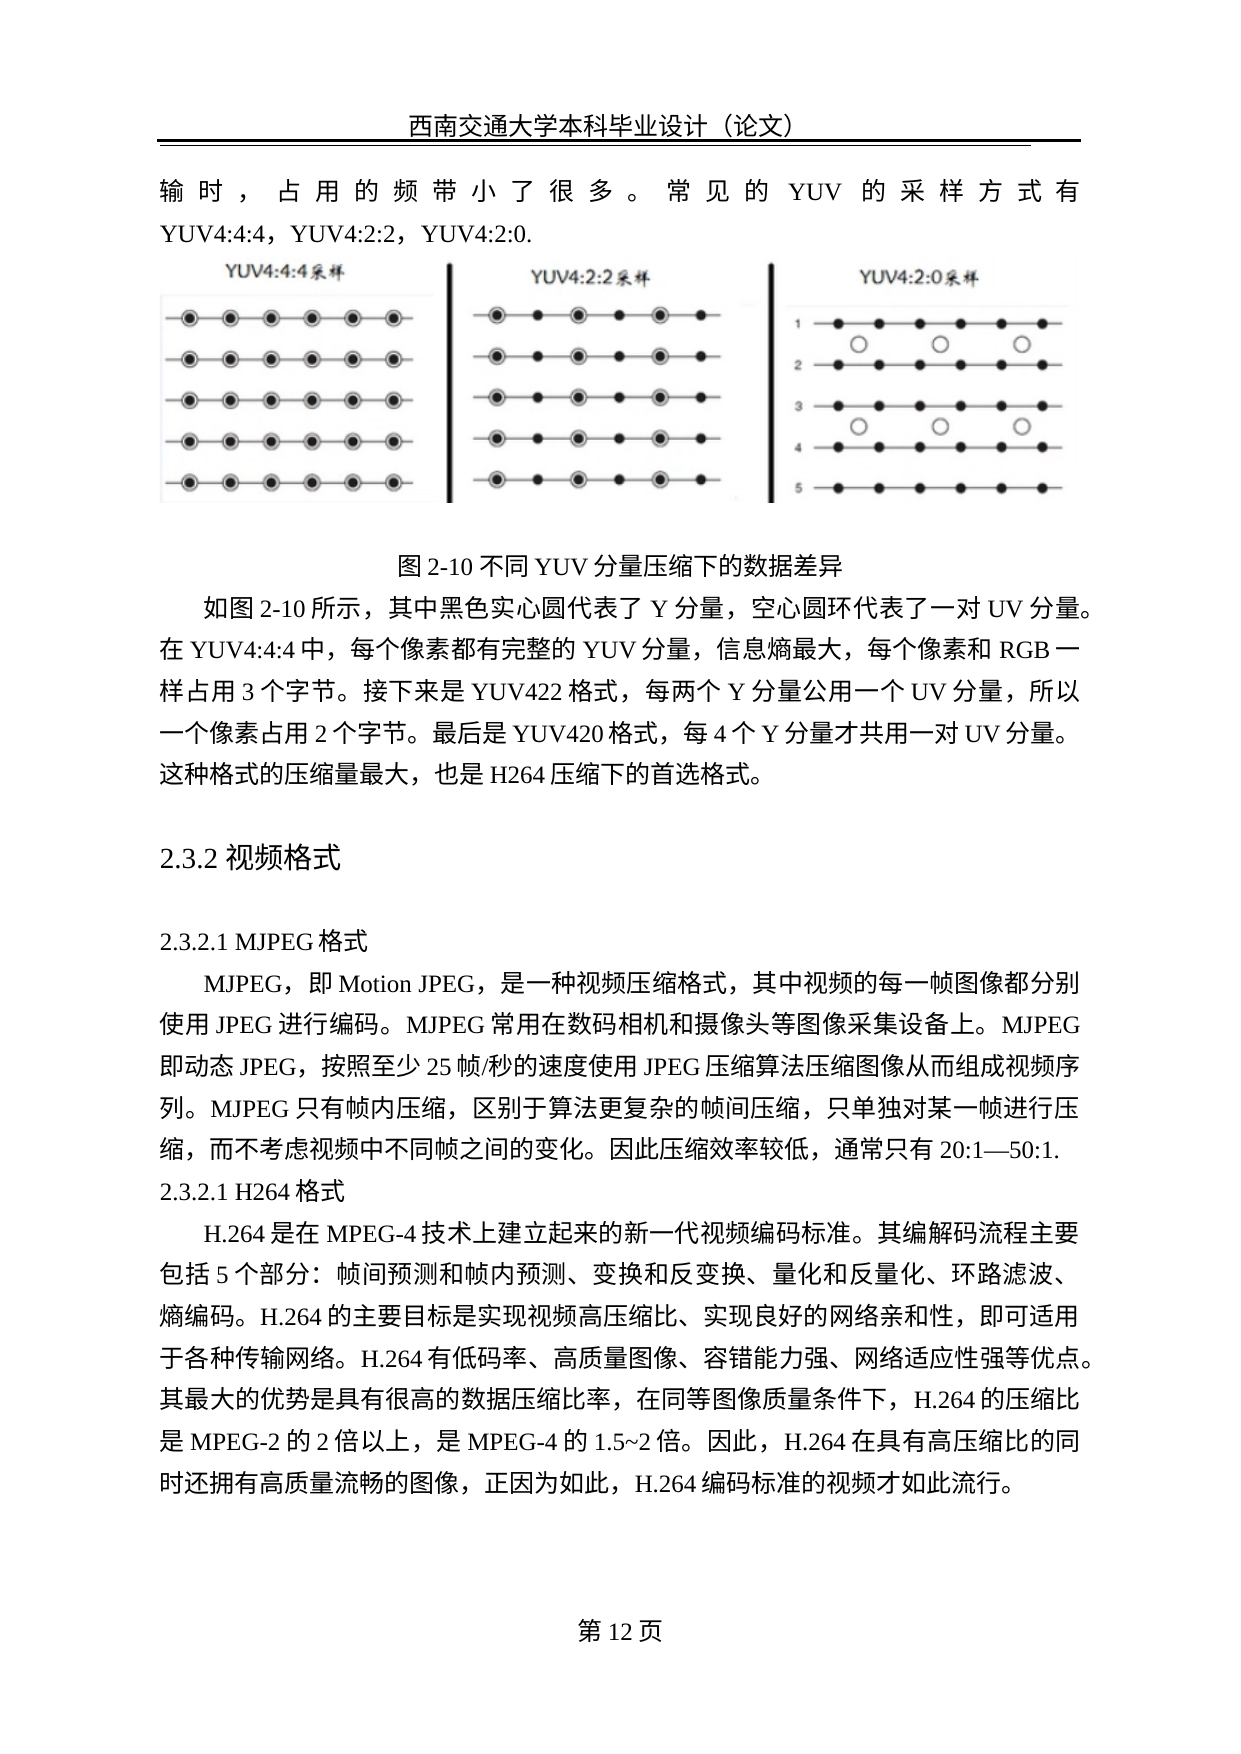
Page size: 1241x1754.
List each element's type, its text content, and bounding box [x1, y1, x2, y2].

picture [159, 252, 1081, 503]
text MJPEG，即Motion JPEG，是一种视频压缩格式，其中视频的每一帧图像都分别使用JPEG进行编码。MJPEG常用在数码相机和摄像头等图像采集设备上。MJPEG即动态JPEG，按照至少25帧/秒的速度使用JPEG压缩算法压缩图像从而组成视频序列。MJPEG只有帧内压缩，区别于算法更复杂的帧间压缩，只单独对某一帧进行压缩，而不考虑视频中不同帧之间的变化。因此压缩效率较低，通常只有20:1—50:1. [159, 960, 1081, 1169]
text 图2-10 不同YUV分量压缩下的数据差异 [159, 544, 1081, 585]
text 2.3.2.1 MJPEG格式 [159, 919, 1081, 960]
text H.264是在MPEG-4技术上建立起来的新一代视频编码标准。其编解码流程主要包括5个部分：帧间预测和帧内预测、变换和反变换、量化和反量化、环路滤波、熵编码。H.264的主要目标是实现视频高压缩比、实现良好的网络亲和性，即可适用于各种传输网络。H.264有低码率、高质量图像、容错能力强、网络适应性强等优点。其最大的优势是具有很高的数据压缩比率，在同等图像质量条件下，H.264的压缩比是MPEG-2的2倍以上，是MPEG-4的1.5~2倍。因此，H.264在具有高压缩比的同时还拥有高质量流畅的图像，正因为如此，H.264编码标准的视频才如此流行。 [159, 1210, 1081, 1502]
text 2.3.2.1 H264格式 [159, 1169, 1081, 1210]
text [159, 169, 1081, 252]
text 2.3.2 视频格式 [159, 814, 1081, 898]
text 如图2-10所示，其中黑色实心圆代表了Y分量，空心圆环代表了一对UV分量。在YUV4:4:4中，每个像素都有完整的YUV分量，信息熵最大，每个像素和RGB一样占用3个字节。接下来是YUV422格式，每两个Y分量公用一个UV分量，所以一个像素占用2个字节。最后是YUV420格式，每4个Y分量才共用一对UV分量。这种格式的压缩量最大，也是H264压缩下的首选格式。 [159, 585, 1081, 794]
